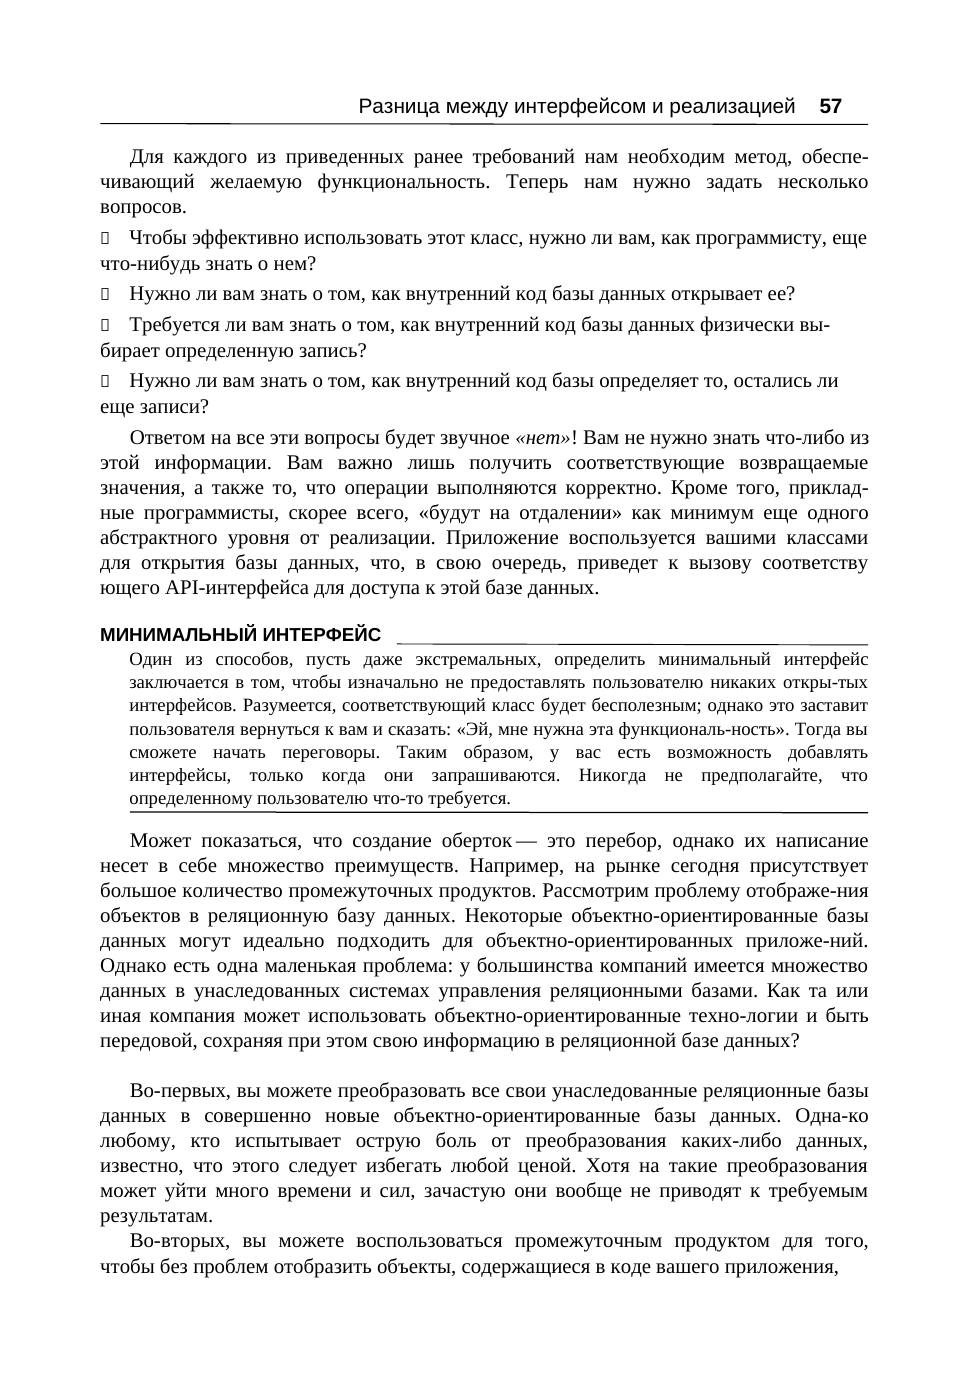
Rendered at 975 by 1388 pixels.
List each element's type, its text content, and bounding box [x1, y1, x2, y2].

text Во-вторых, вы можете воспользоваться промежуточным продуктом для того, чтобы без проблем отобразить объекты, содержащиеся в коде вашего приложения, [100, 1228, 869, 1278]
list Чтобы эффективно использовать этот класс, нужно ли вам, как программисту, еще что-нибудь знать о нем? [100, 225, 869, 275]
text Во-первых, вы можете преобразовать все свои унаследованные реляционные базы данных в совершенно новые объектно-ориентированные базы данных. Одна-ко любому, кто испытывает острую боль от преобразования каких-либо данных, известно, что этого следует избегать любой ценой. Хотя на такие преобразования может уйти много времени и сил, зачастую они вообще не приводят к требуемым результатам. [100, 1078, 869, 1227]
list Требуется ли вам знать о том, как внутренний код базы данных физически вы-бирает определенную запись? [100, 312, 869, 362]
text МИНИМАЛЬНЫЙ ИНТЕРФЕЙС [100, 624, 869, 646]
text Один из способов, пусть даже экстремальных, определить минимальный интерфейс заключается в том, чтобы изначально не предоставлять пользователю никаких откры-тых интерфейсов. Разумеется, соответствующий класс будет бесполезным; однако это заставит пользователя вернуться к вам и сказать: «Эй, мне нужна эта функциональ-ность». Тогда вы сможете начать переговоры. Таким образом, у вас есть возможность добавлять интерфейсы, только когда они запрашиваются. Никогда не предполагайте, что определенному пользователю что-то требуется. [129, 648, 869, 809]
list Нужно ли вам знать о том, как внутренний код базы данных открывает ее? [100, 281, 869, 306]
text Ответом на все эти вопросы будет звучное «нет»! Вам не нужно знать что-либо из этой информации. Вам важно лишь получить соответствующие возвращаемые значения, а также то, что операции выполняются корректно. Кроме того, приклад-ные программисты, скорее всего, «будут на отдалении» как минимум еще одного абстрактного уровня от реализации. Приложение воспользуется вашими классами для открытия базы данных, что, в свою очередь, приведет к вызову соответству­ ющего API-интерфейса для доступа к этой базе данных. [100, 424, 869, 599]
text Для каждого из приведенных ранее требований нам необходим метод, обеспе-чивающий желаемую функциональность. Теперь нам нужно задать несколько вопросов. [100, 144, 869, 218]
text Разница между интерфейсом и реализацией 57 [358, 94, 869, 118]
text Может показаться, что создание оберток — это перебор, однако их написание несет в себе множество преимуществ. Например, на рынке сегодня присутствует большое количество промежуточных продуктов. Рассмотрим проблему отображе-ния объектов в реляционную базу данных. Некоторые объектно-ориентированные базы данных могут идеально подходить для объектно-ориентированных приложе-ний. Однако есть одна маленькая проблема: у большинства компаний имеется множество данных в унаследованных системах управления реляционными базами. Как та или иная компания может использовать объектно-ориентированные техно-логии и быть передовой, сохраняя при этом свою информацию в реляционной базе данных? [100, 828, 869, 1052]
list Нужно ли вам знать о том, как внутренний код базы определяет то, остались ли еще записи? [100, 368, 869, 418]
